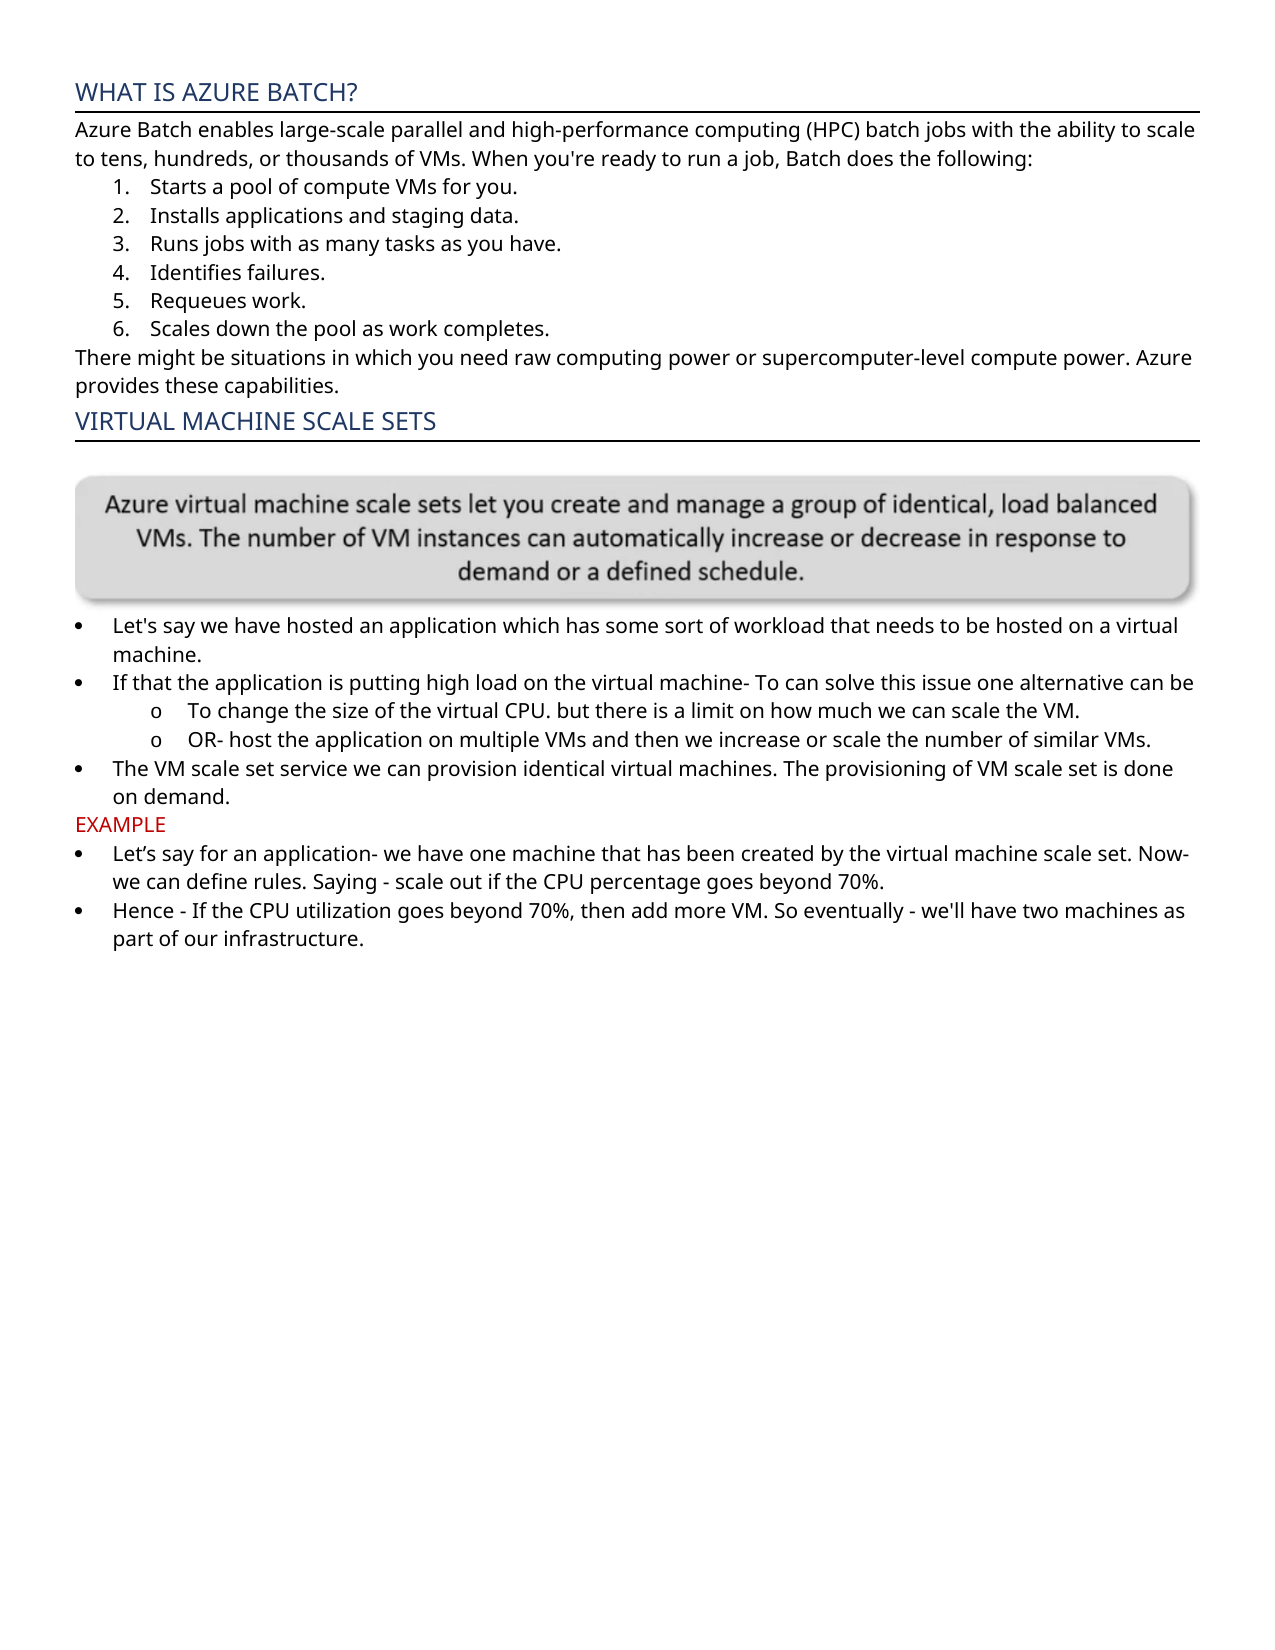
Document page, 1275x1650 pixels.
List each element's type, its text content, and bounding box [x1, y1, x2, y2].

text Azure Batch enables large-scale parallel and high-performance computing (HPC) batch jobs with the ability to scale to tens, hundreds, or thousands of VMs. When you're ready to run a job, Batch does the following: [75, 115, 1200, 172]
list Starts a pool of compute VMs for you. [112, 172, 1200, 201]
text EXAMPLE [75, 811, 1200, 839]
list Let's say we have hosted an application which has some sort of workload that needs to be hosted on a virtual machine. [75, 612, 1200, 668]
subtitle VIRTUAL MACHINE SCALE SETS [75, 404, 1200, 440]
list Installs applications and staging data. [112, 201, 1200, 229]
picture [75, 472, 1200, 612]
list Hence - If the CPU utilization goes beyond 70%, then add more VM. So eventually - we'll have two machines as part of our infrastructure. [75, 896, 1200, 953]
list Scales down the pool as work completes. [112, 314, 1200, 343]
text There might be situations in which you need raw computing power or supercomputer-level compute power. Azure provides these capabilities. [75, 343, 1200, 400]
list Identifies failures. [112, 258, 1200, 286]
list Requeues work. [112, 286, 1200, 314]
list Let’s say for an application- we have one machine that has been created by the virtual machine scale set. Now- we can define rules. Saying - scale out if the CPU percentage goes beyond 70%. [75, 839, 1200, 896]
list Runs jobs with as many tasks as you have. [112, 229, 1200, 258]
list The VM scale set service we can provision identical virtual machines. The provisioning of VM scale set is done on demand. [75, 754, 1200, 811]
list To change the size of the virtual CPU. but there is a limit on how much we can scale the VM. [150, 697, 1200, 725]
subtitle WHAT IS AZURE BATCH? [75, 75, 1200, 111]
list If that the application is putting high load on the virtual machine- To can solve this issue one alternative can be [75, 668, 1200, 697]
list OR- host the application on multiple VMs and then we increase or scale the number of similar VMs. [150, 725, 1200, 754]
